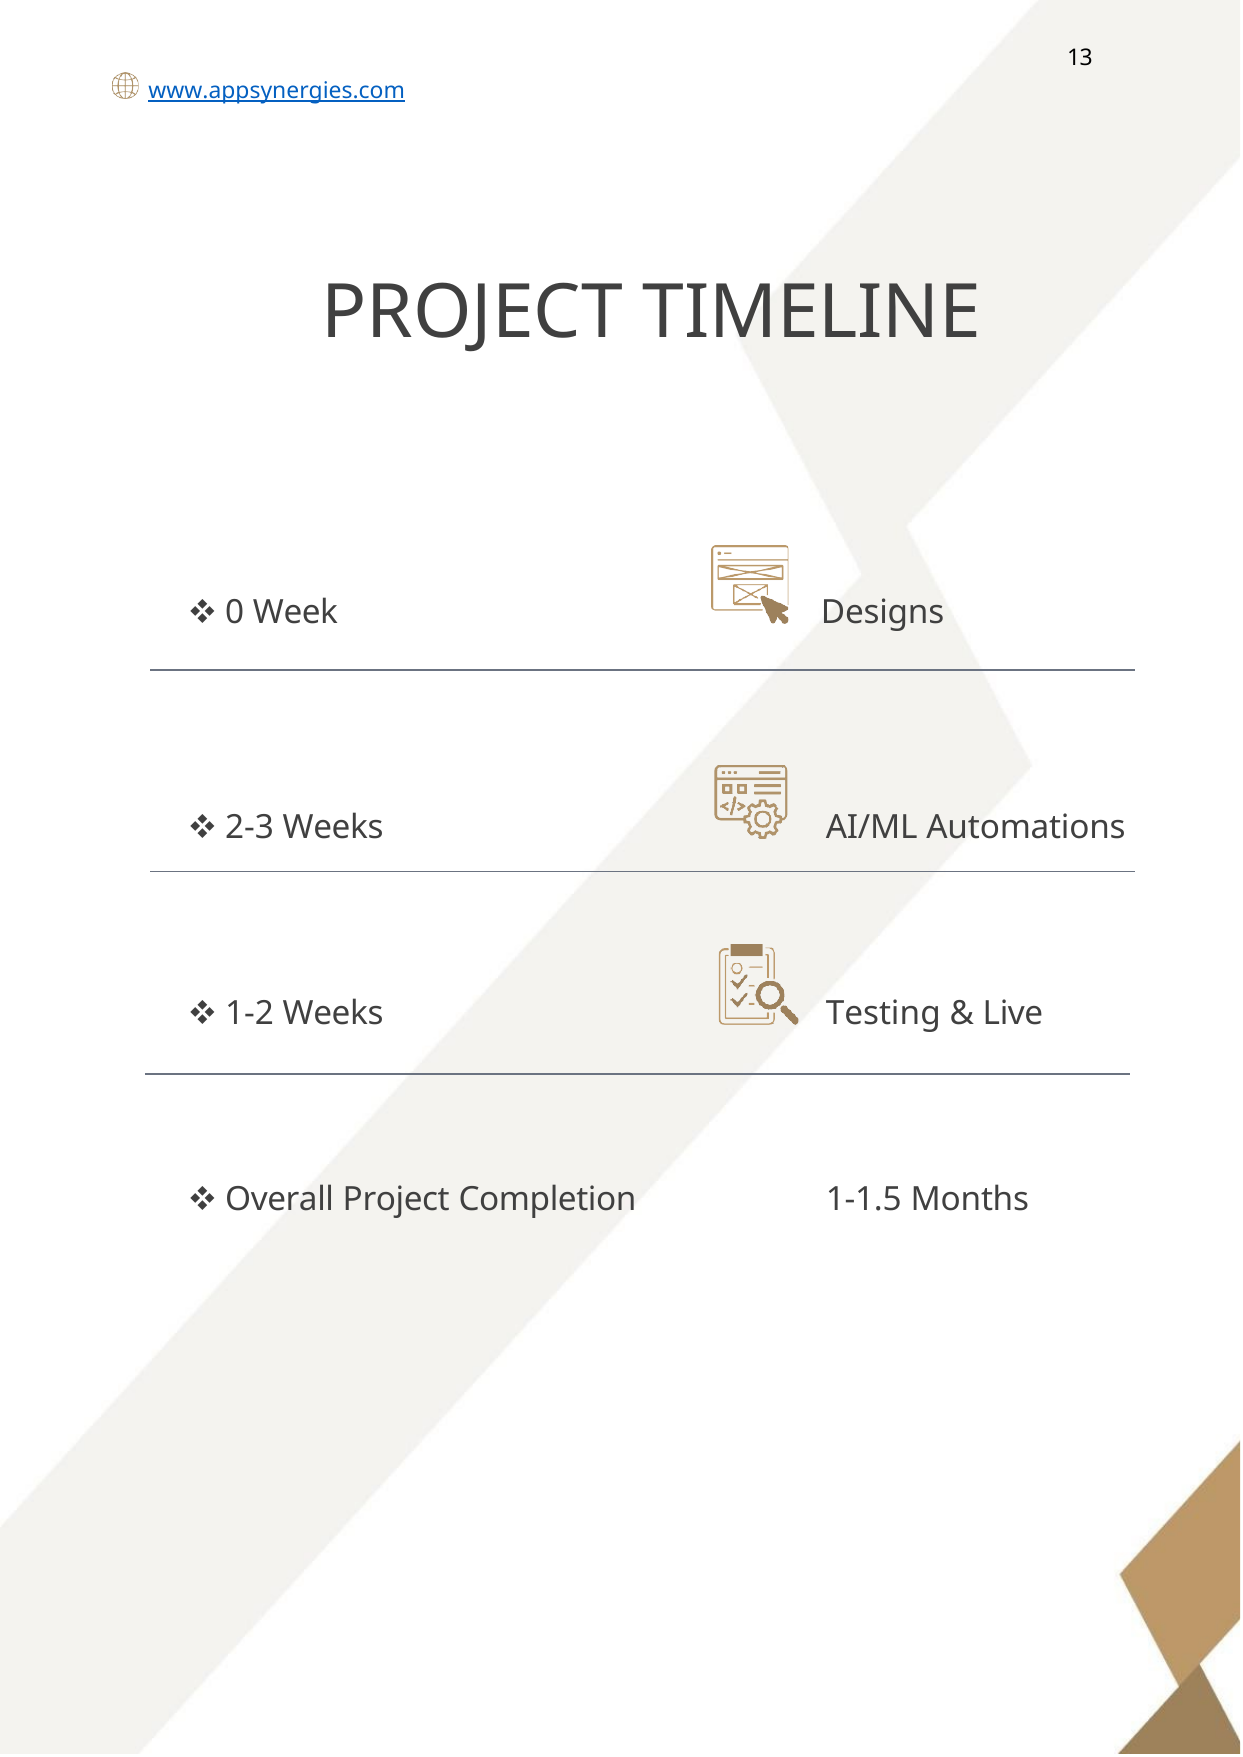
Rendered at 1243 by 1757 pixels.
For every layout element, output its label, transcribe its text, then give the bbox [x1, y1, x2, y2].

subtitle 0 Week Designs [187, 545, 1243, 634]
text www.appsynergies.com [112, 72, 1243, 105]
subtitle 2-3 Weeks AI/ML Automations [187, 765, 1243, 848]
text 13 [1067, 41, 1243, 72]
subtitle Overall Project Completion 1-1.5 Months [187, 1175, 1243, 1220]
subtitle 1-2 Weeks Testing & Live [187, 944, 1243, 1034]
subtitle PROJECT TIMELINE [224, 258, 1078, 360]
picture [0, 0, 1241, 1754]
